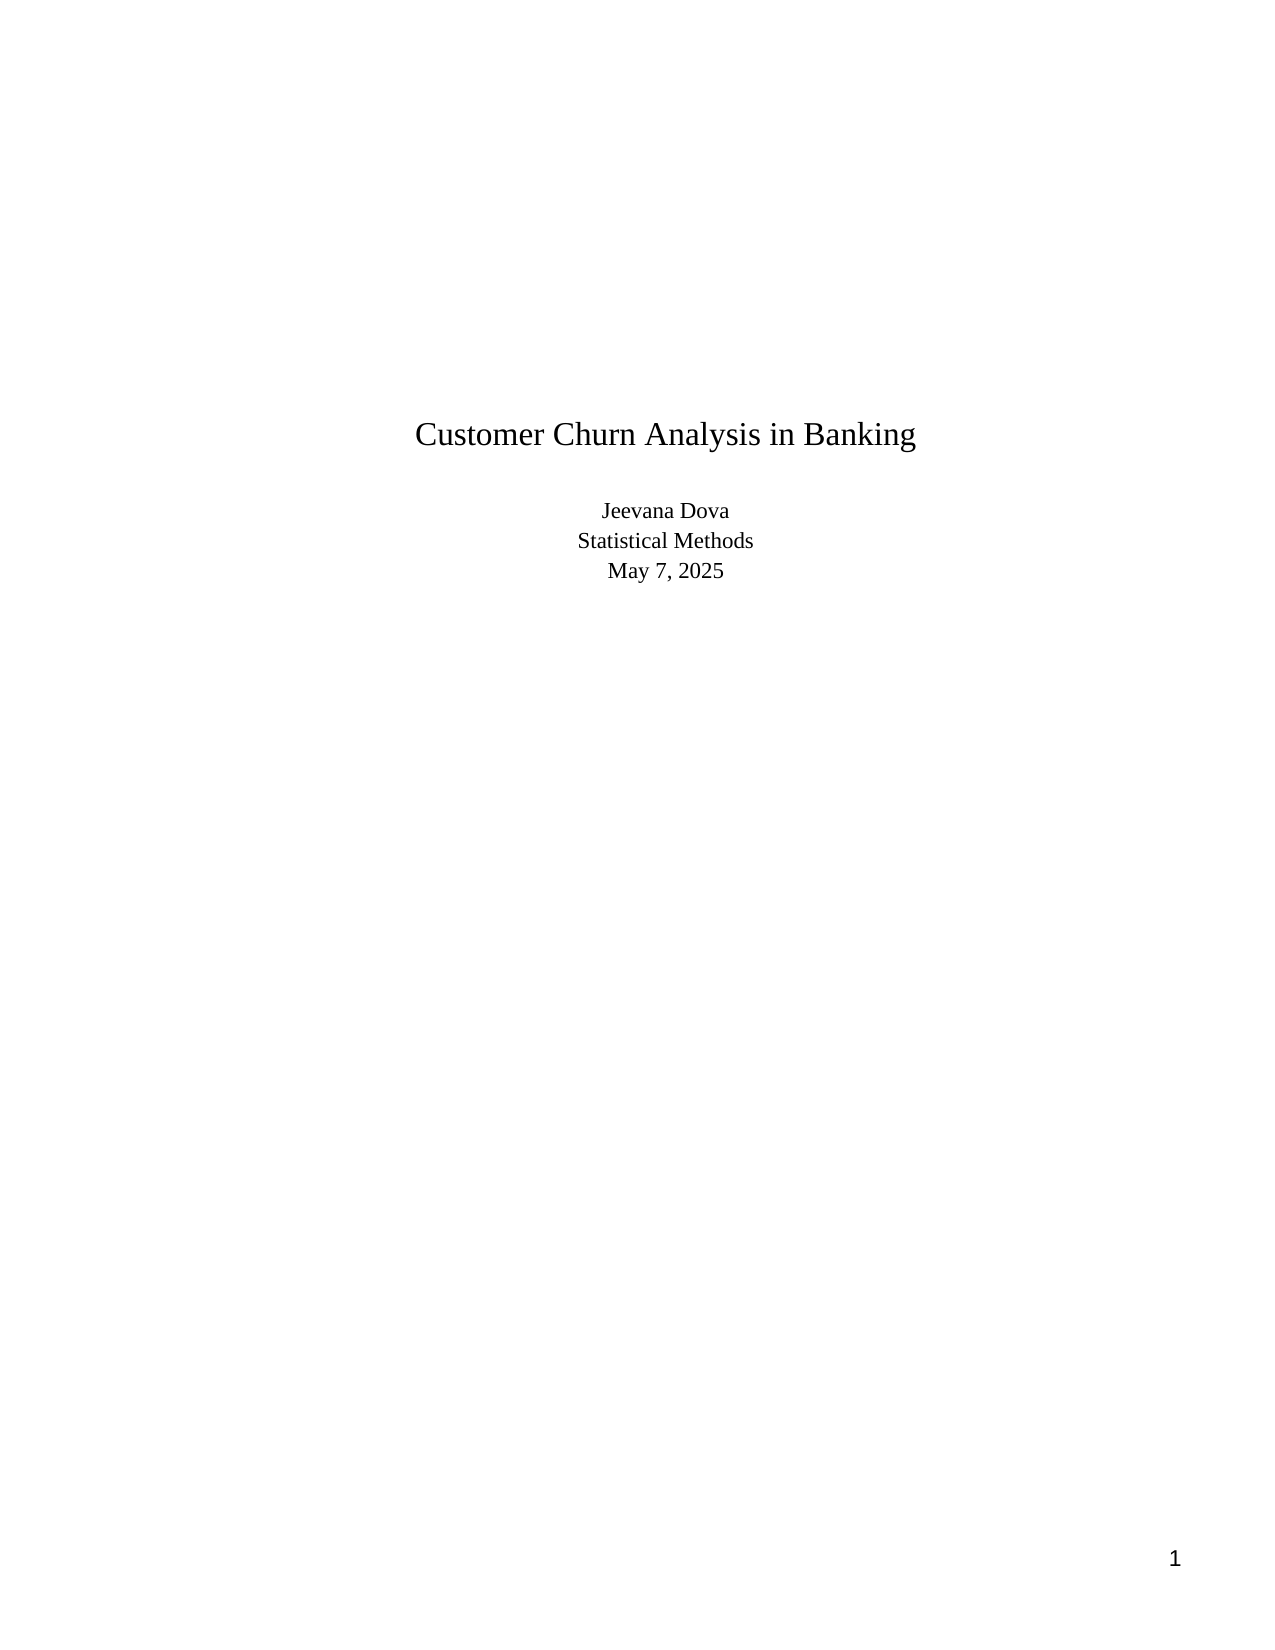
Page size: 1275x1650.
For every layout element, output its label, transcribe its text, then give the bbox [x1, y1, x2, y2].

text May 7, 2025 [150, 557, 1181, 584]
text Customer Churn Analysis in Banking [150, 414, 1181, 453]
text Jeevana Dova [150, 497, 1181, 523]
text Statistical Methods [150, 527, 1181, 553]
